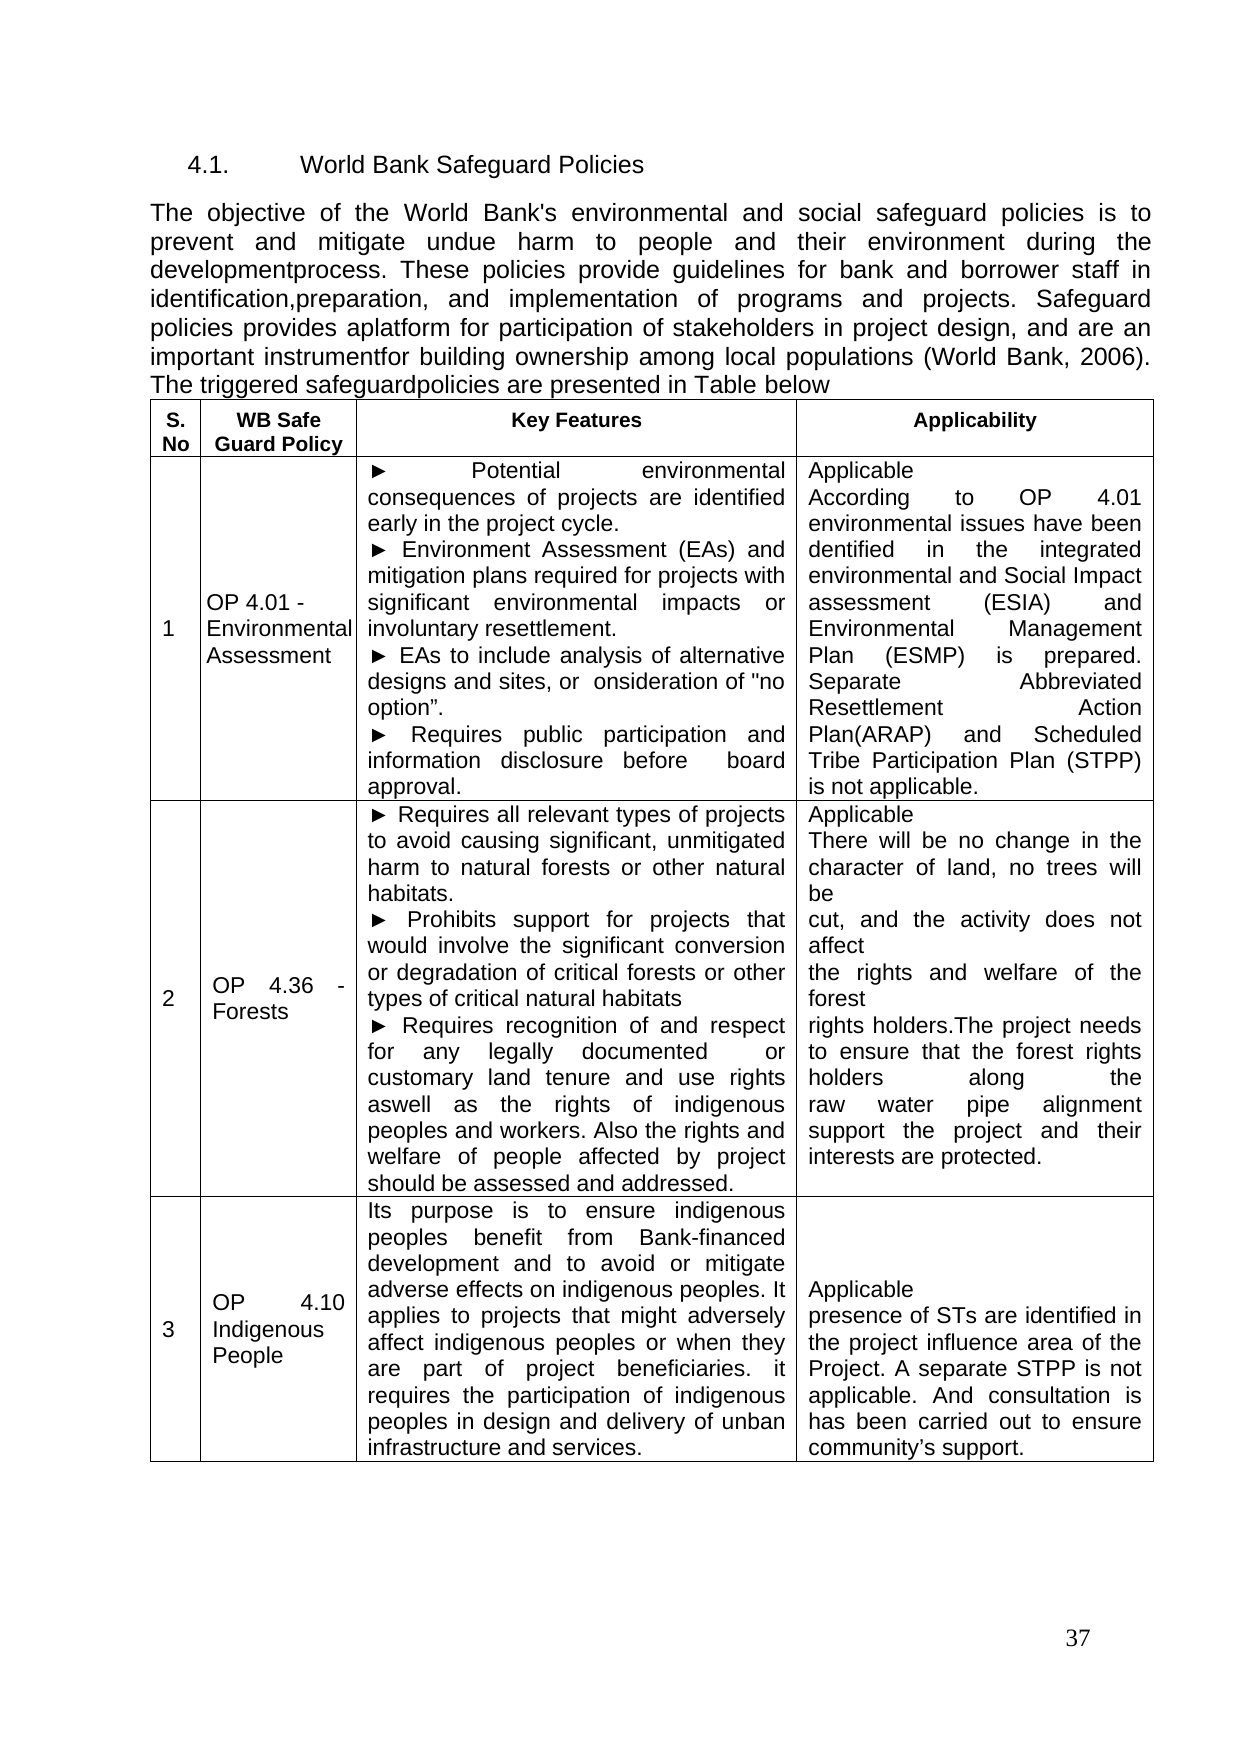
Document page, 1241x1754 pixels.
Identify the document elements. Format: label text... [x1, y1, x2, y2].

table_header Applicability [797, 400, 1153, 456]
table_cell ► Potential environmental consequences of projects are identified early in the project cycle. ► Environment Assessment (EAs) and mitigation plans required for projects with significant environmental impacts or involuntary resettlement. ► EAs to include analysis of alternative designs and sites, or onsideration of "no option”. ► Requires public participation and information disclosure before board approval. [357, 457, 796, 800]
table_cell Applicable presence of STs are identified in the project influence area of the Project. A separate STPP is not applicable. And consultation is has been carried out to ensure community’s support. [797, 1197, 1153, 1461]
list World Bank Safeguard Policies [187, 150, 1090, 179]
table_header S. No [151, 400, 200, 456]
table_cell Applicable There will be no change in the character of land, no trees will be cut, and the activity does not affect the rights and welfare of the forest rights holders.The project needs to ensure that the forest rights holders along the raw water pipe alignment support the project and their interests are protected. [797, 801, 1153, 1196]
table_cell OP 4.36 - Forests [201, 801, 356, 1196]
text The objective of the World Bank's environmental and social safeguard policies is to prevent and mitigate undue harm to people and their environment during the developmentprocess. These policies provide guidelines for bank and borrower staff in identification,preparation, and implementation of programs and projects. Safeguard policies provides aplatform for participation of stakeholders in project design, and are an important instrumentfor building ownership among local populations (World Bank, 2006). The triggered safeguardpolicies are presented in Table below [150, 198, 1153, 399]
table_cell ► Requires all relevant types of projects to avoid causing significant, unmitigated harm to natural forests or other natural habitats. ► Prohibits support for projects that would involve the significant conversion or degradation of critical forests or other types of critical natural habitats ► Requires recognition of and respect for any legally documented or customary land tenure and use rights aswell as the rights of indigenous peoples and workers. Also the rights and welfare of people affected by project should be assessed and addressed. [357, 801, 796, 1196]
table_cell Its purpose is to ensure indigenous peoples benefit from Bank-financed development and to avoid or mitigate adverse effects on indigenous peoples. It applies to projects that might adversely affect indigenous peoples or when they are part of project beneficiaries. it requires the participation of indigenous peoples in design and delivery of unban infrastructure and services. [357, 1197, 796, 1461]
table_cell OP 4.01 - Environmental Assessment [201, 457, 356, 800]
table_cell 2 [151, 801, 200, 1196]
table_cell OP 4.10 Indigenous People [201, 1197, 356, 1461]
table_cell 3 [151, 1197, 200, 1461]
table_cell 1 [151, 457, 200, 800]
table_header Key Features [357, 400, 796, 456]
table_header WB Safe Guard Policy [201, 400, 356, 456]
table_cell Applicable According to OP 4.01 environmental issues have been dentified in the integrated environmental and Social Impact assessment (ESIA) and Environmental Management Plan (ESMP) is prepared. Separate Abbreviated Resettlement Action Plan(ARAP) and Scheduled Tribe Participation Plan (STPP) is not applicable. [797, 457, 1153, 800]
